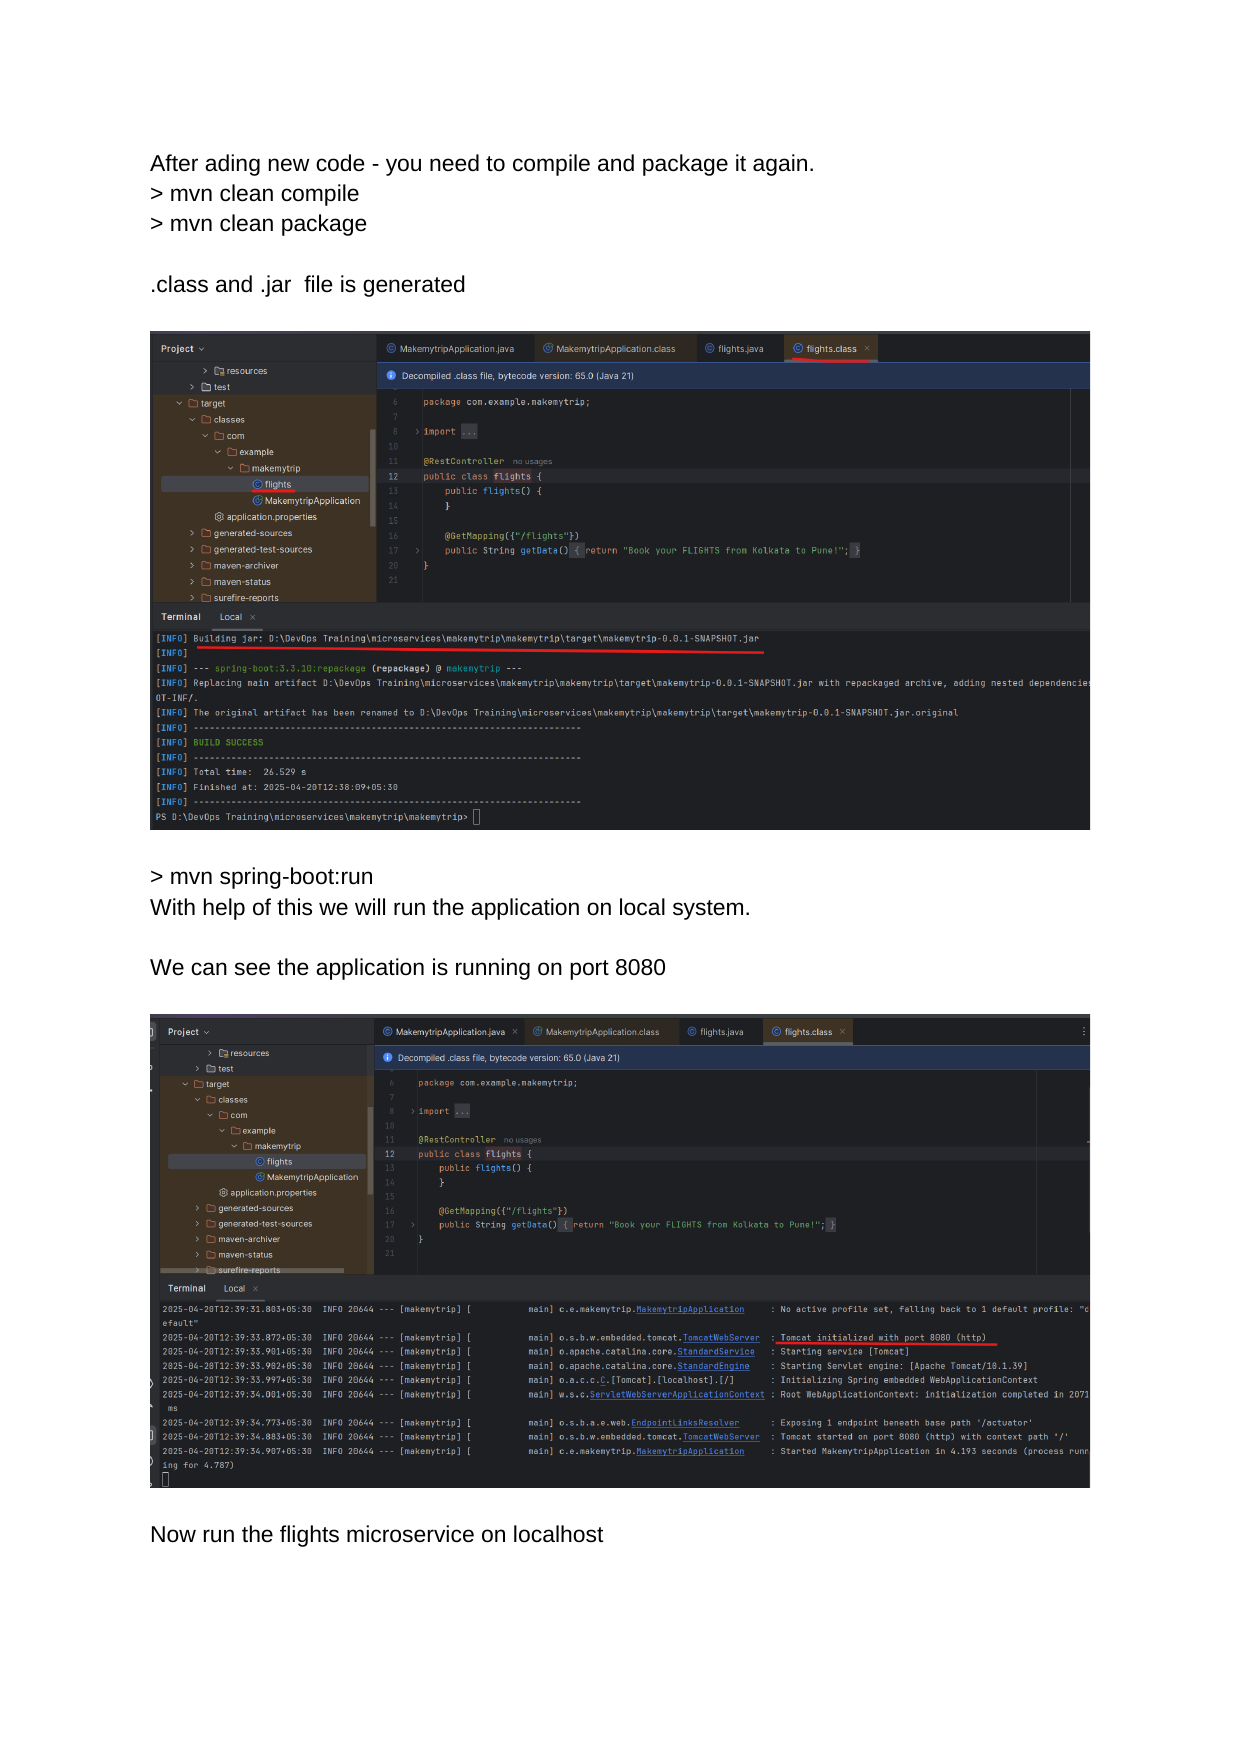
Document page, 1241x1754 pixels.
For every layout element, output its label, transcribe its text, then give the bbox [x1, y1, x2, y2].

text > mvn spring-boot:run [150, 863, 1090, 889]
picture [150, 331, 1091, 830]
text > mvn clean package [150, 210, 1090, 237]
text .class and .jar file is generated [150, 271, 1090, 297]
text We can see the application is running on port 8080 [150, 954, 1090, 980]
text Now run the flights microservice on localhost [150, 1521, 1090, 1548]
text After ading new code - you need to compile and package it again. [150, 150, 1090, 176]
text With help of this we will run the application on local system. [150, 893, 1090, 920]
picture [150, 1014, 1091, 1488]
text > mvn clean compile [150, 180, 1090, 207]
